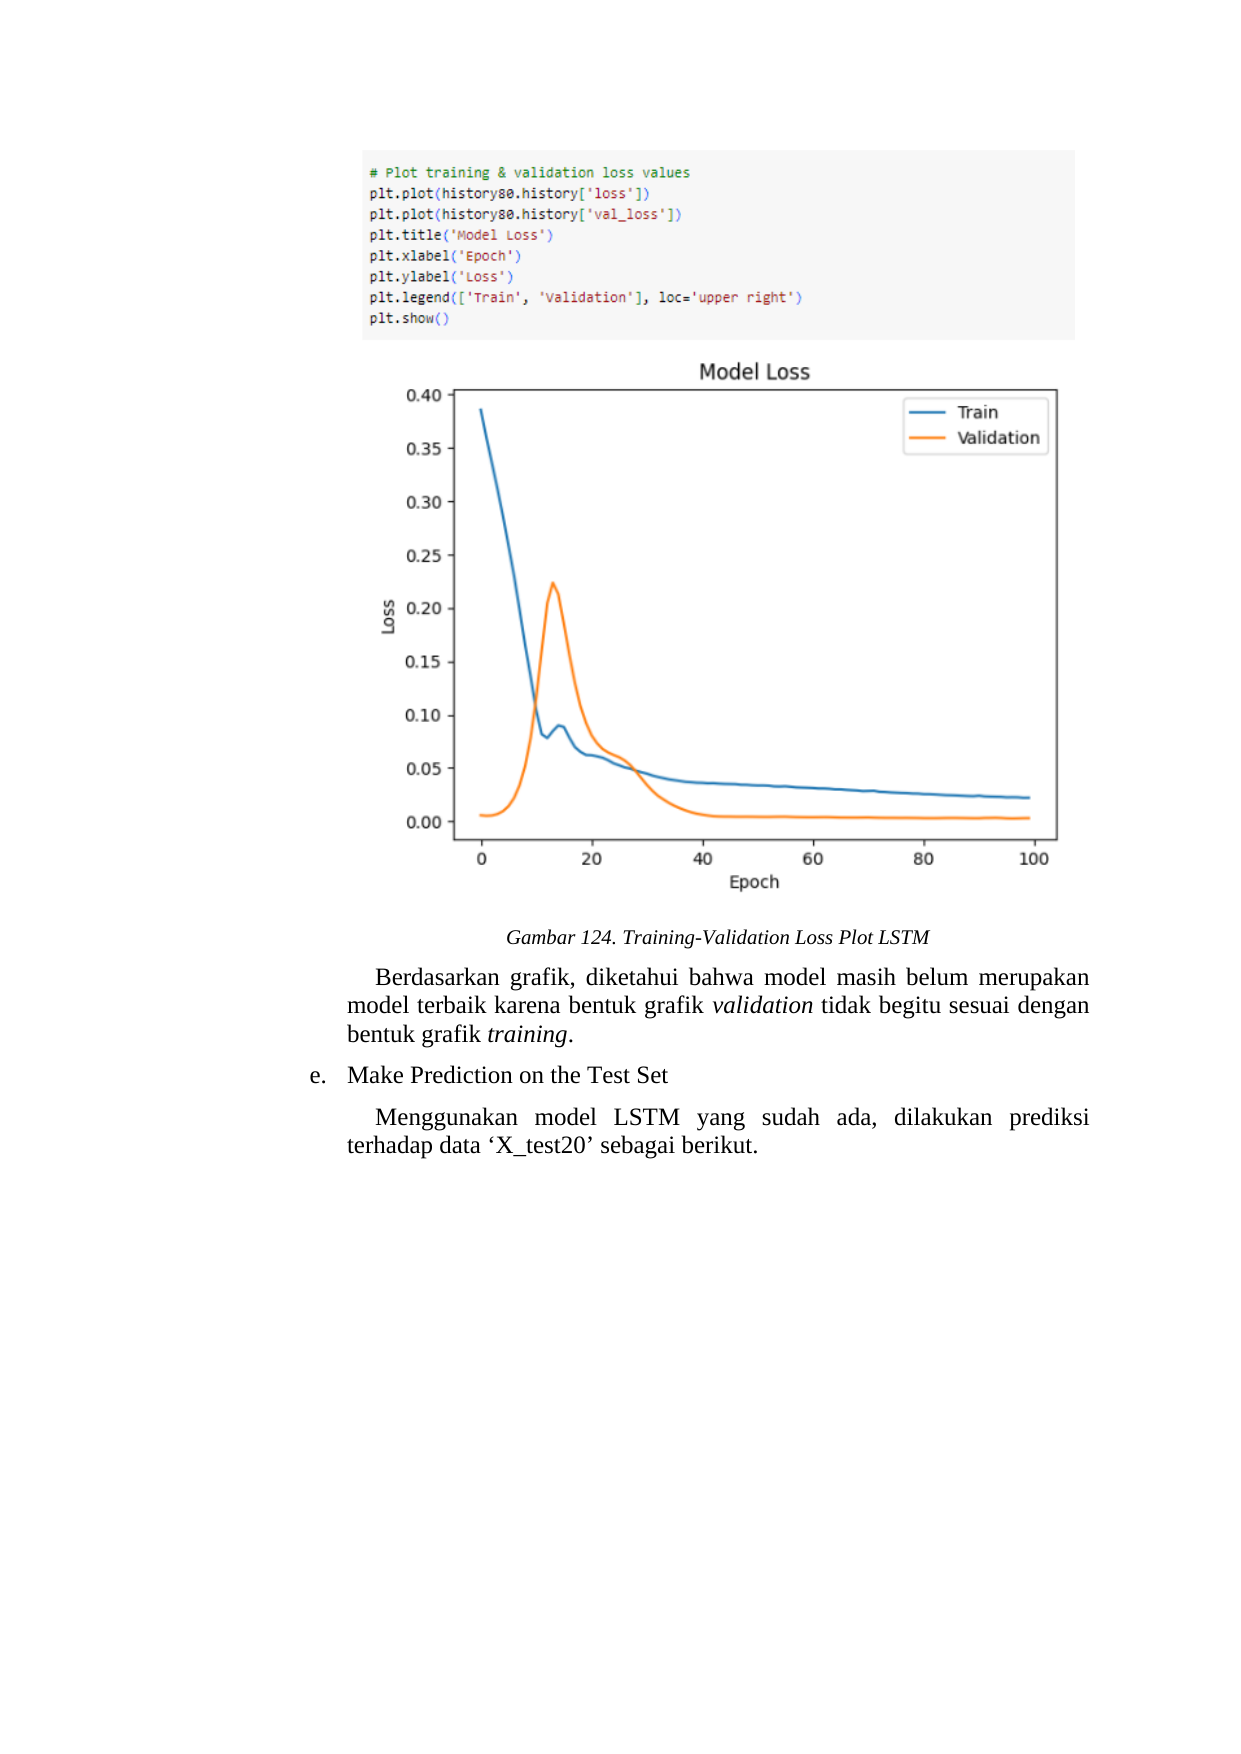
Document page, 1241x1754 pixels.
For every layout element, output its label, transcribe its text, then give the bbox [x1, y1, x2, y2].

text Berdasarkan grafik, diketahui bahwa model masih belum merupakan model terbaik karena bentuk grafik validation tidak begitu sesuai dengan bentuk grafik training. [347, 962, 1090, 1048]
text Menggunakan model LSTM yang sudah ada, dilakukan prediksi terhadap data ‘X_test20’ sebagai berikut. [347, 1102, 1090, 1159]
subtitle Gambar 124. Training-Validation Loss Plot LSTM [347, 925, 1090, 949]
list Make Prediction on the Test Set [309, 1060, 1090, 1089]
picture [362, 150, 1075, 913]
